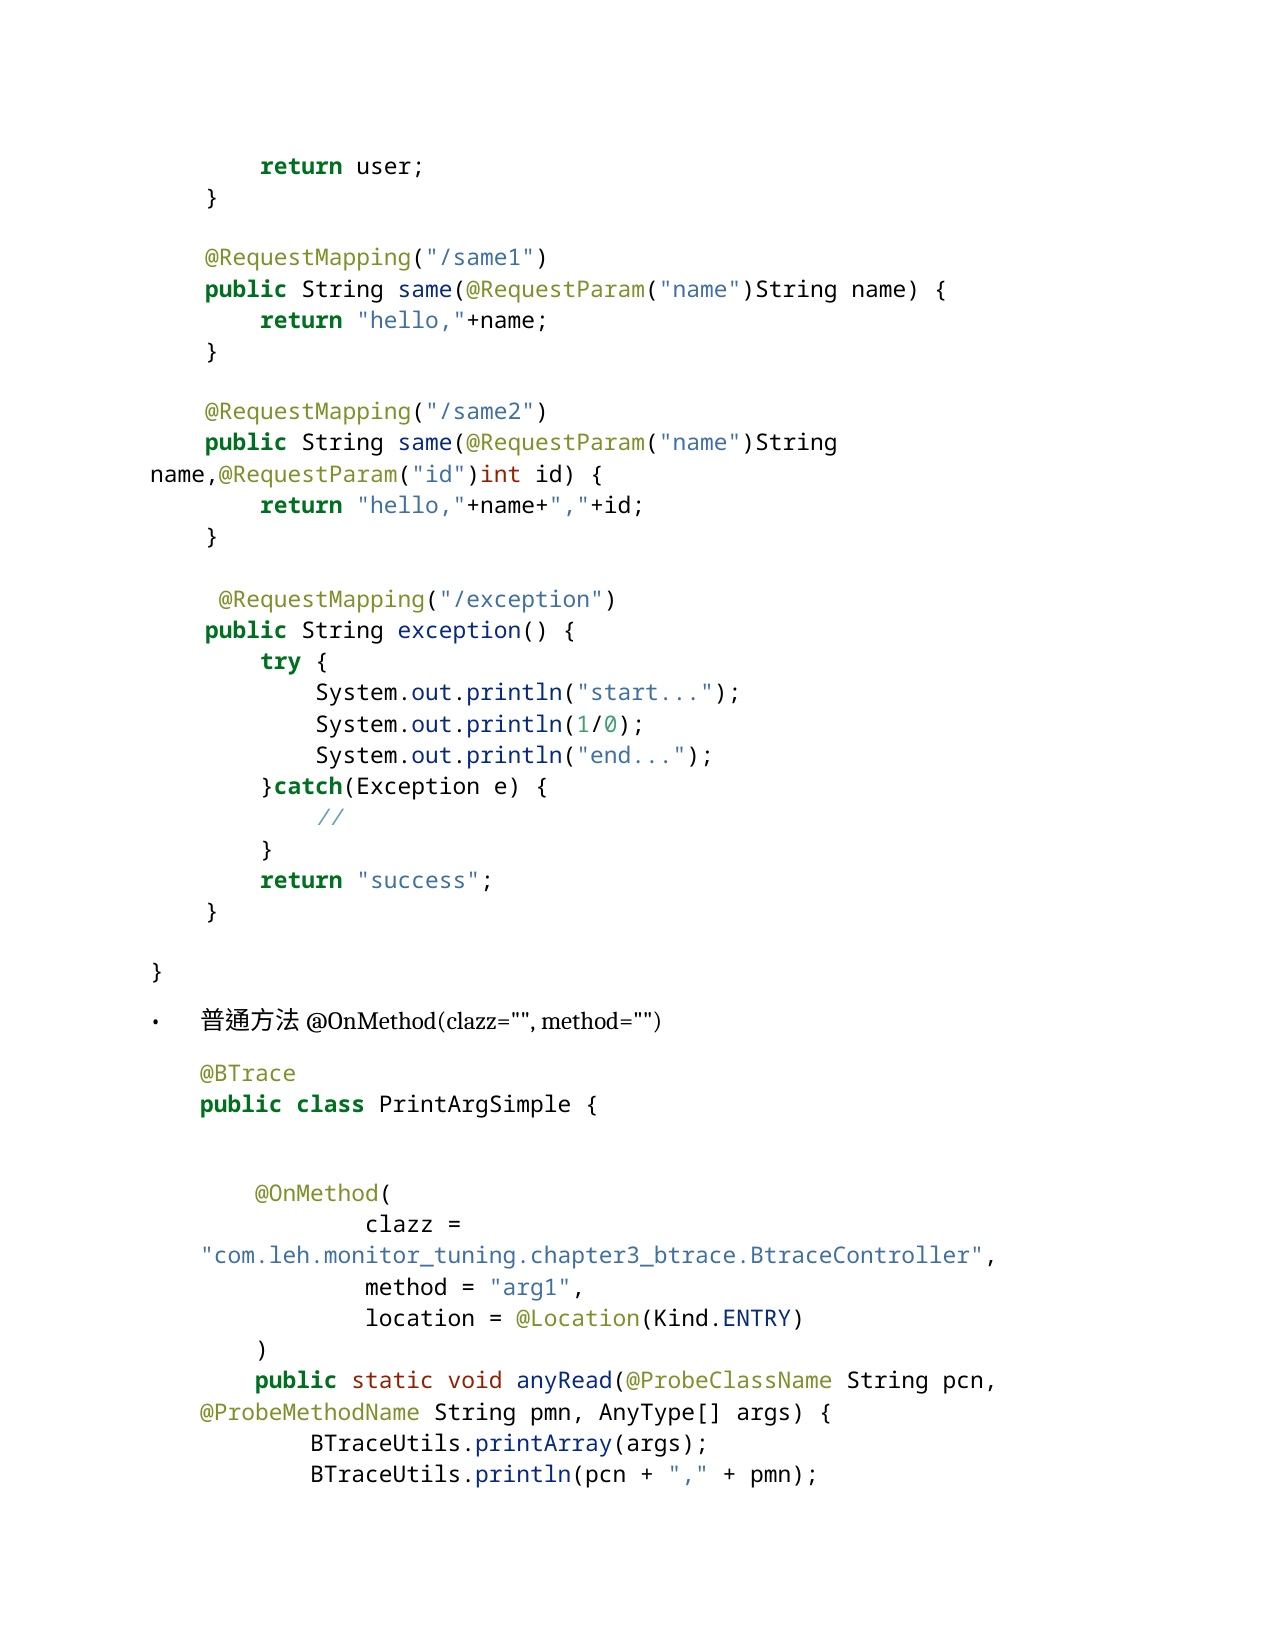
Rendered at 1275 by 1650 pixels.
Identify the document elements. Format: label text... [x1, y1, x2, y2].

list 普通方法 @OnMethod(clazz="", method="") [150, 1007, 1125, 1036]
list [150, 1057, 1125, 1489]
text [150, 150, 1125, 986]
